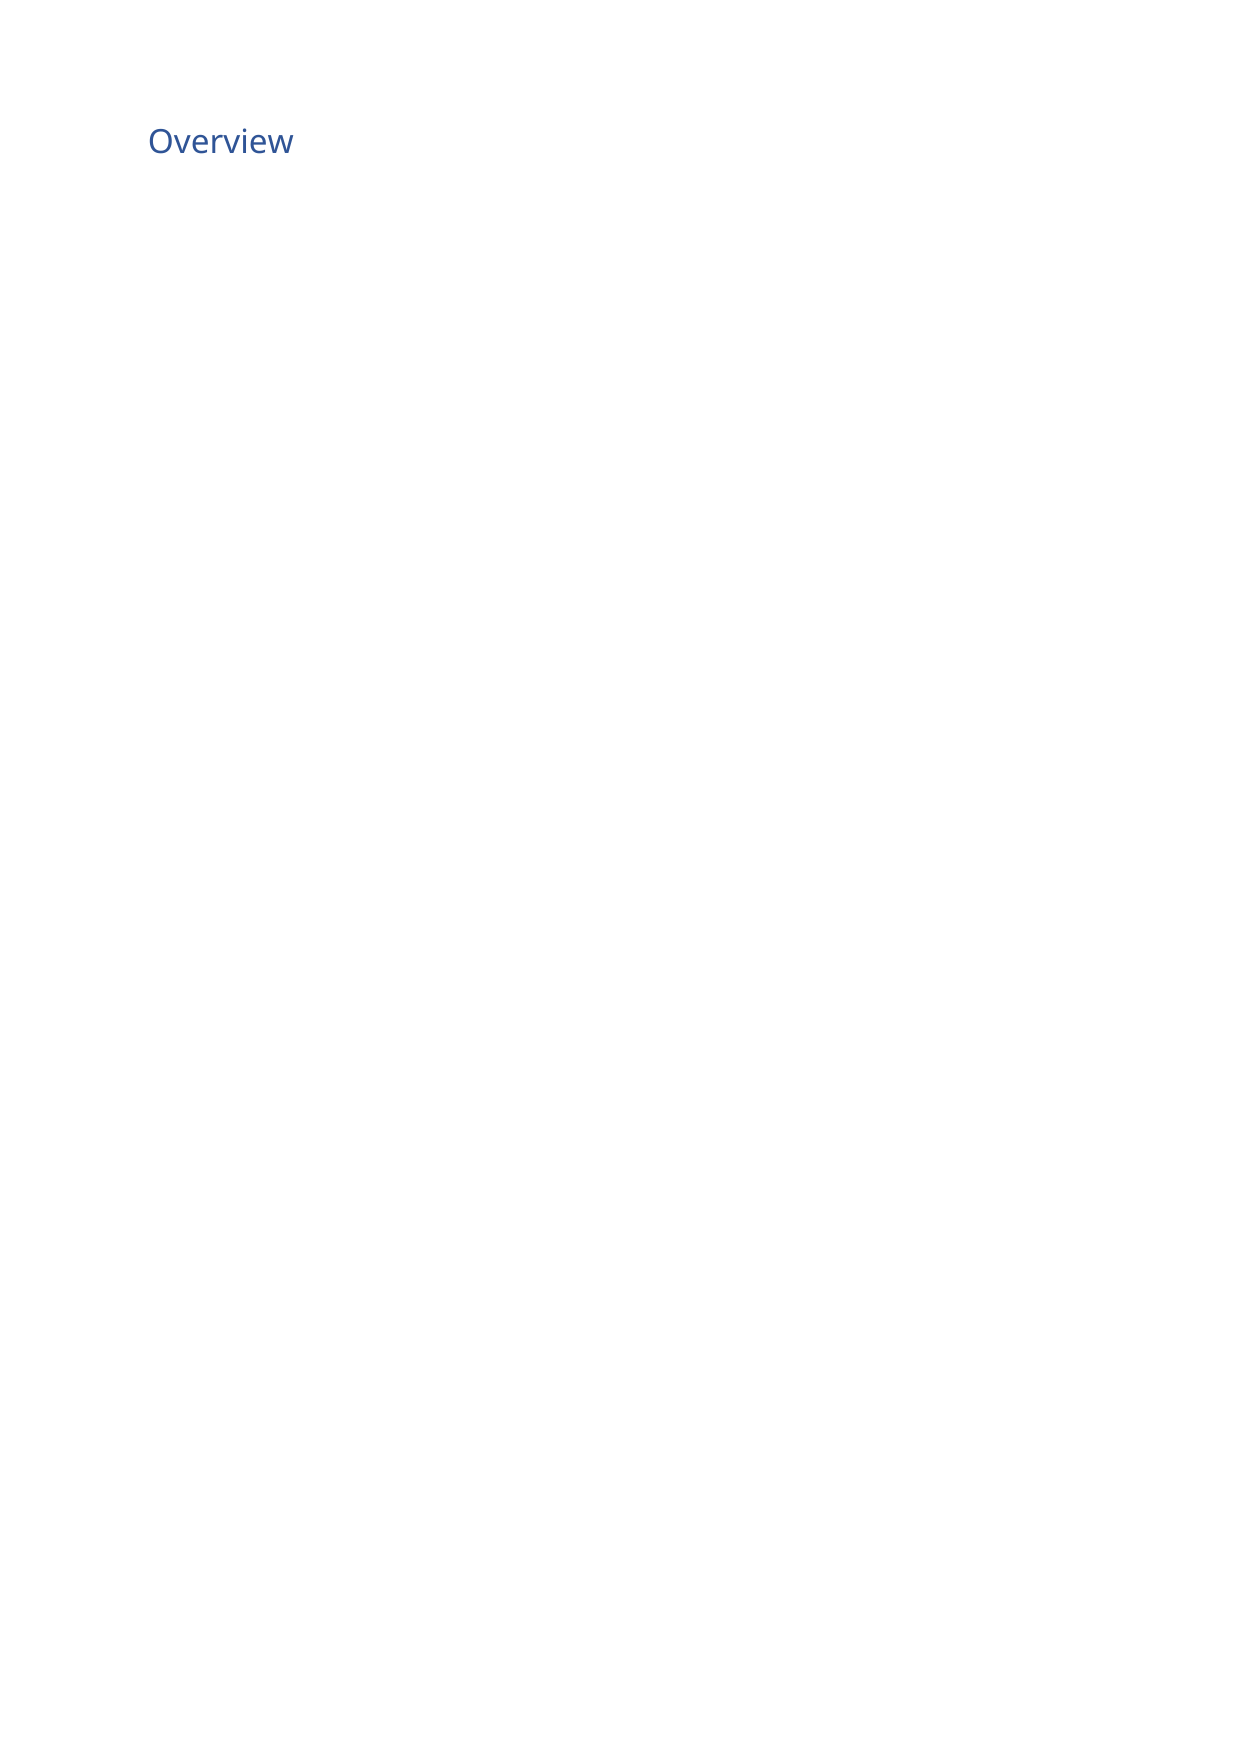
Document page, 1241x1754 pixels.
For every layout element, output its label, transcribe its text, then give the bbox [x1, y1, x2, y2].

subtitle Overview [148, 118, 1093, 164]
